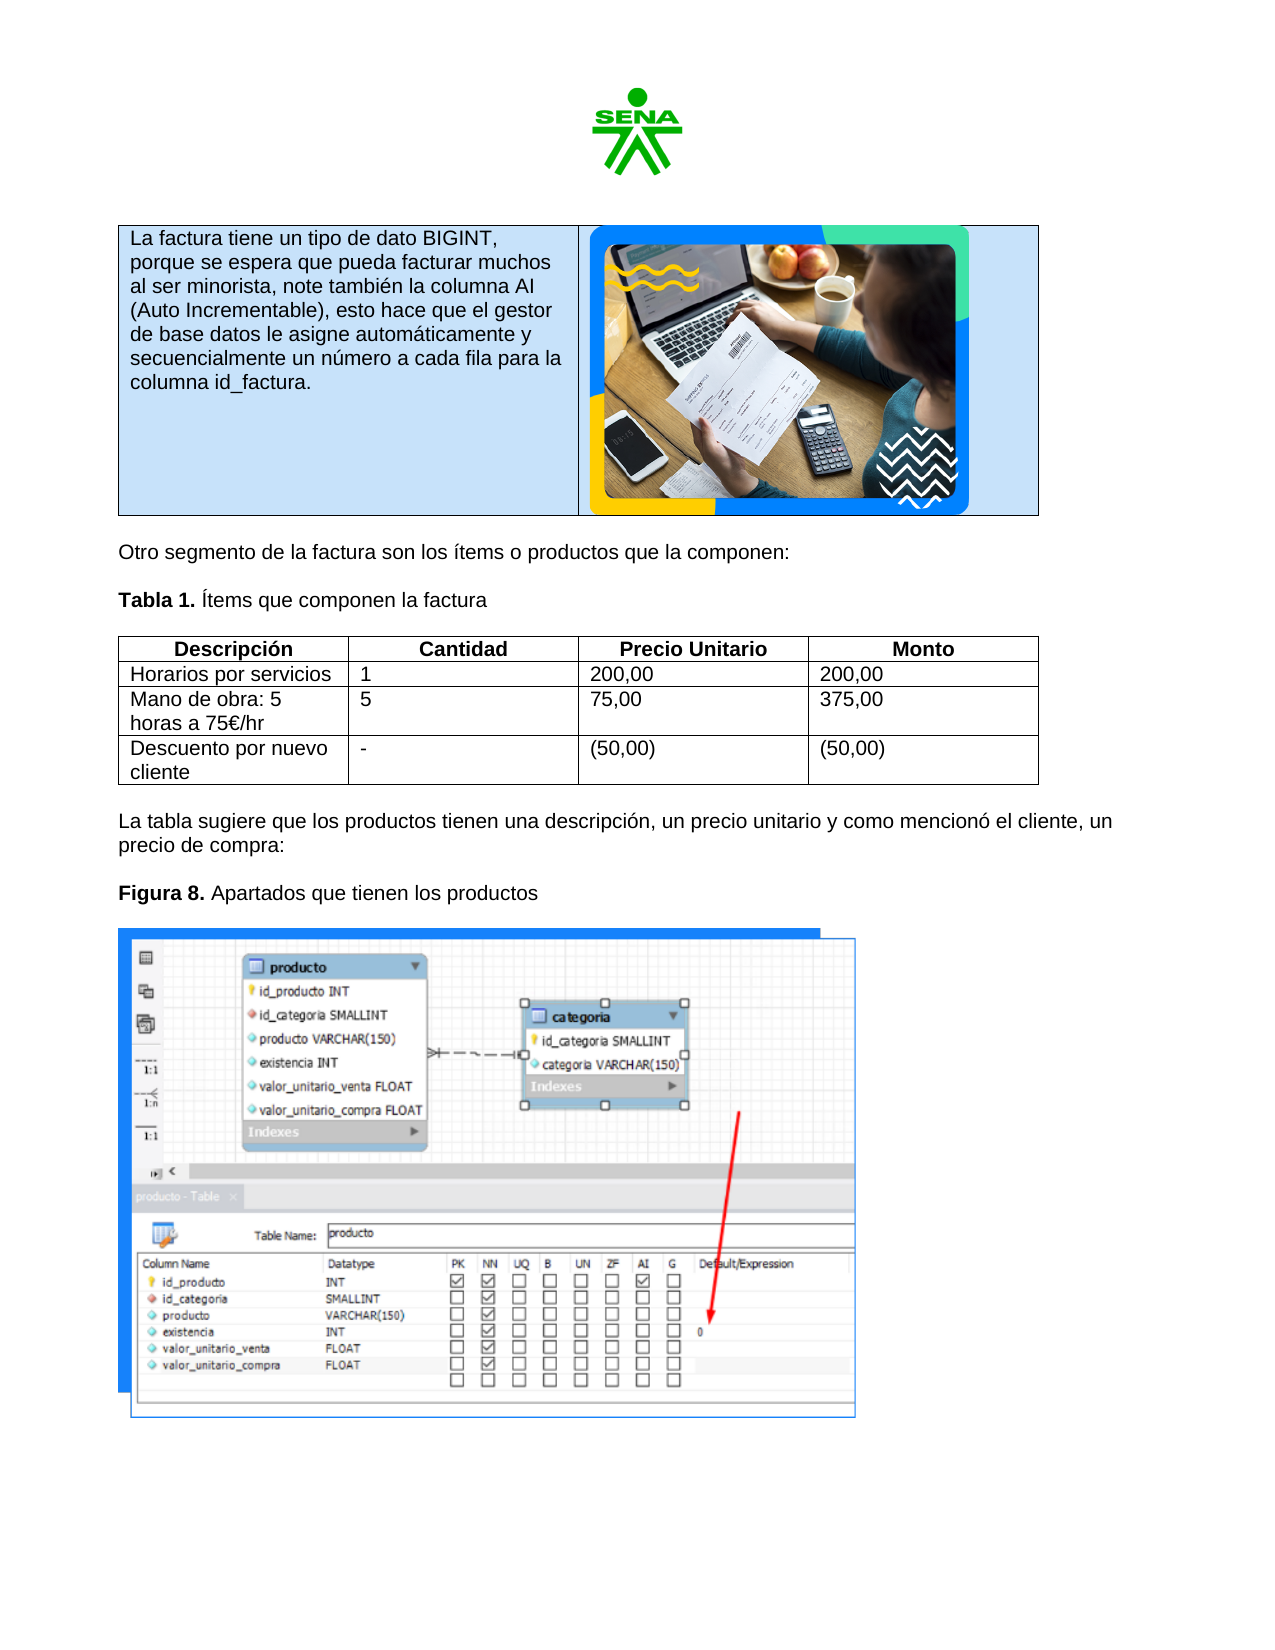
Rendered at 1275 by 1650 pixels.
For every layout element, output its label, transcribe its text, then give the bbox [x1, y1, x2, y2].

table_cell - [349, 736, 578, 783]
text La tabla sugiere que los productos tienen una descripción, un precio unitario y como mencionó el cliente, un precio de compra: [118, 808, 1157, 856]
table_header Monto [809, 637, 1038, 661]
table_header [969, 226, 1038, 515]
table_cell 200,00 [579, 662, 808, 686]
table_cell 5 [349, 687, 578, 734]
table_cell Horarios por servicios [119, 662, 348, 686]
table_header Precio Unitario [579, 637, 808, 661]
table_cell Mano de obra: 5 horas a 75€/hr [119, 687, 348, 734]
table_header Descripción [119, 637, 348, 661]
text Figura 8. Apartados que tienen los productos [118, 880, 1157, 904]
text Otro segmento de la factura son los ítems o productos que la componen: [118, 540, 1157, 564]
table_cell (50,00) [809, 736, 1038, 783]
table_header La factura tiene un tipo de dato BIGINT, porque se espera que pueda facturar muchos al ser minorista, note también la columna AI (Auto Incrementable), esto hace que el gestor de base datos le asigne automáticamente y secuencialmente un número a cada fila para la columna id_factura. [119, 226, 578, 515]
table_cell 75,00 [579, 687, 808, 734]
text Tabla 1. Ítems que componen la factura [118, 588, 1157, 612]
table_cell 200,00 [809, 662, 1038, 686]
picture [589, 225, 969, 515]
table_cell (50,00) [579, 736, 808, 783]
picture [118, 928, 856, 1418]
picture [592, 87, 683, 176]
table_header [579, 226, 589, 515]
table_cell 1 [349, 662, 578, 686]
table_header Cantidad [349, 637, 578, 661]
table_cell Descuento por nuevo cliente [119, 736, 348, 783]
table_cell 375,00 [809, 687, 1038, 734]
